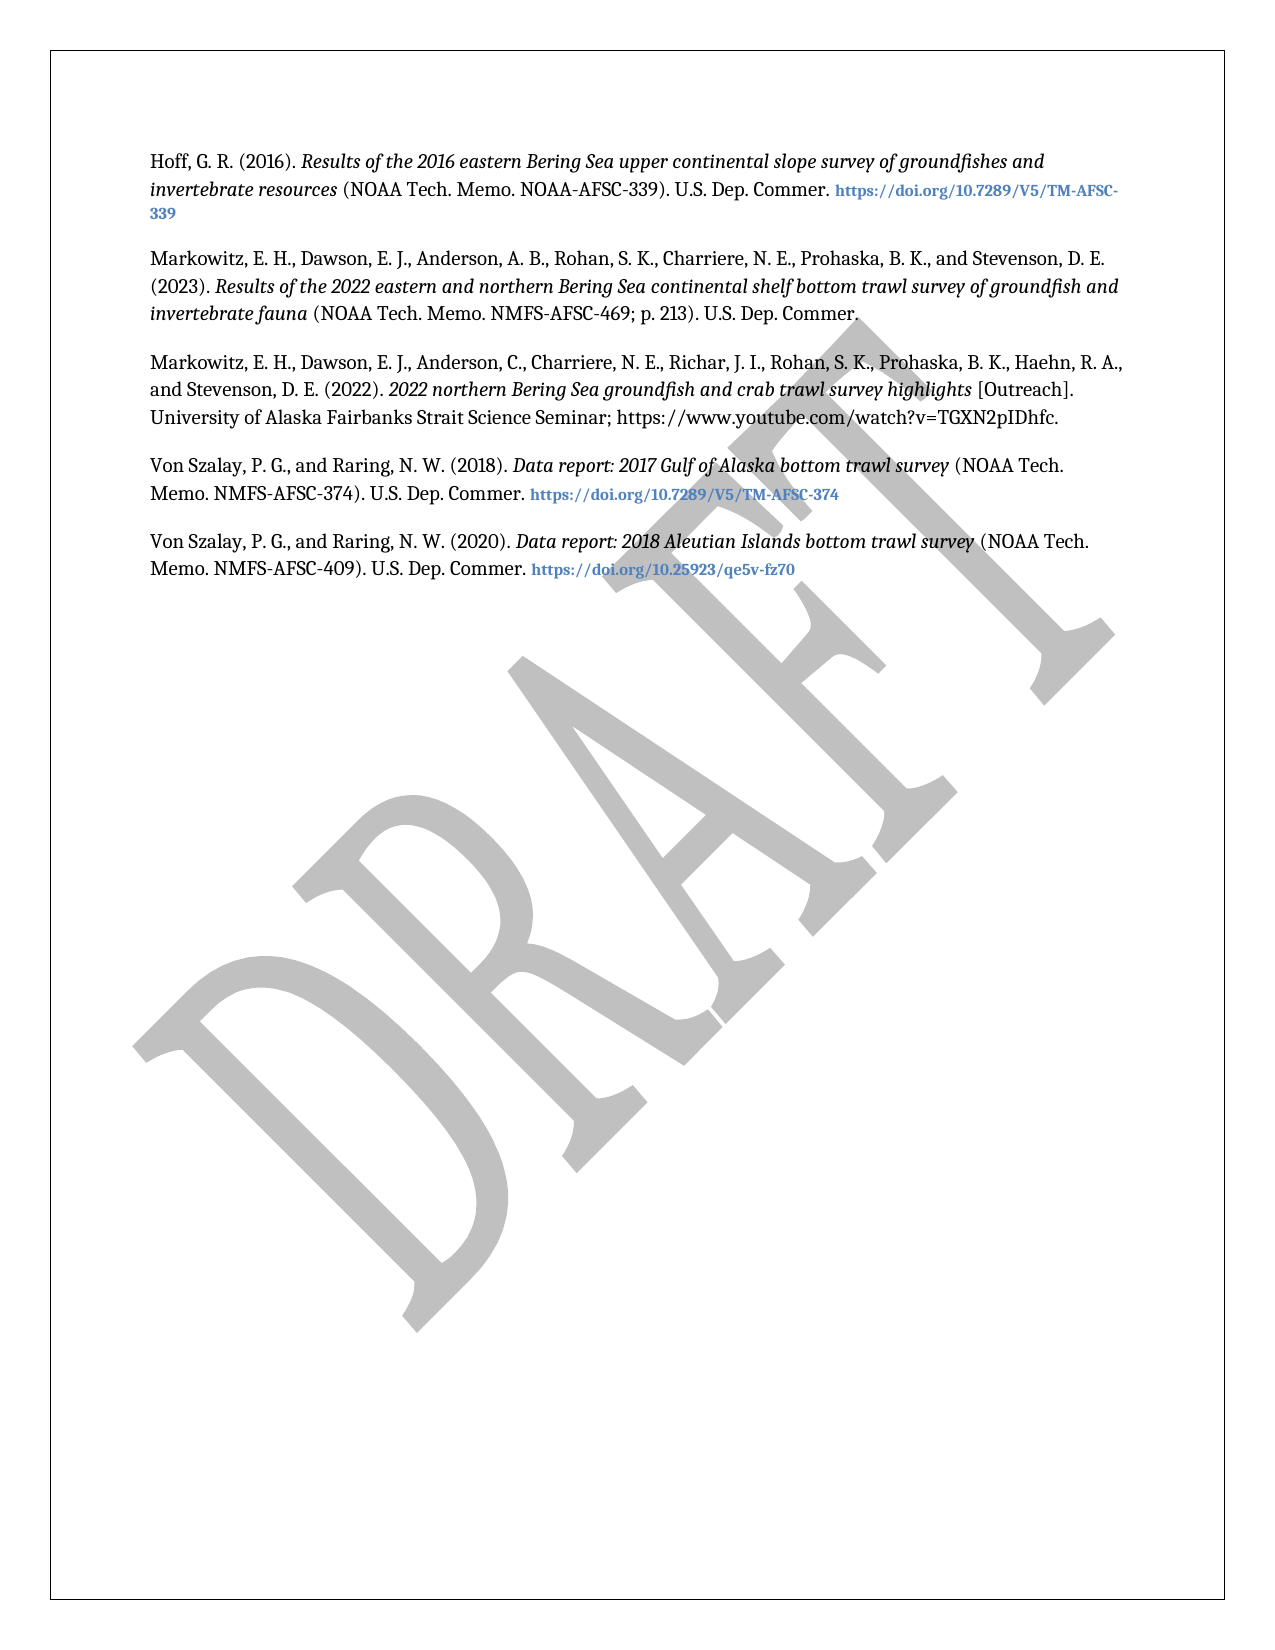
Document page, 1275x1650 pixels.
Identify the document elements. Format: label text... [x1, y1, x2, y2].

text Markowitz, E. H., Dawson, E. J., Anderson, A. B., Rohan, S. K., Charriere, N. E., Prohaska, B. K., and Stevenson, D. E. (2023). Results of the 2022 eastern and northern Bering Sea continental shelf bottom trawl survey of groundfish and invertebrate fauna (NOAA Tech. Memo. NMFS-AFSC-469; p. 213). U.S. Dep. Commer. [150, 247, 1125, 326]
text Von Szalay, P. G., and Raring, N. W. (2020). Data report: 2018 Aleutian Islands bottom trawl survey (NOAA Tech. Memo. NMFS-AFSC-409). U.S. Dep. Commer. https://doi.org/10.25923/qe5v-fz70 [150, 529, 1125, 581]
text Von Szalay, P. G., and Raring, N. W. (2018). Data report: 2017 Gulf of Alaska bottom trawl survey (NOAA Tech. Memo. NMFS-AFSC-374). U.S. Dep. Commer. https://doi.org/10.7289/V5/TM-AFSC-374 [150, 454, 1125, 505]
text Markowitz, E. H., Dawson, E. J., Anderson, C., Charriere, N. E., Richar, J. I., Rohan, S. K., Prohaska, B. K., Haehn, R. A., and Stevenson, D. E. (2022). 2022 northern Bering Sea groundfish and crab trawl survey highlights [Outreach]. University of Alaska Fairbanks Strait Science Seminar; https://www.youtube.com/watch?v=TGXN2pIDhfc. [150, 350, 1125, 429]
text Hoff, G. R. (2016). Results of the 2016 eastern Bering Sea upper continental slope survey of groundfishes and invertebrate resources (NOAA Tech. Memo. NOAA-AFSC-339). U.S. Dep. Commer. https://doi.org/10.7289/V5/TM-AFSC-339 [150, 150, 1125, 223]
